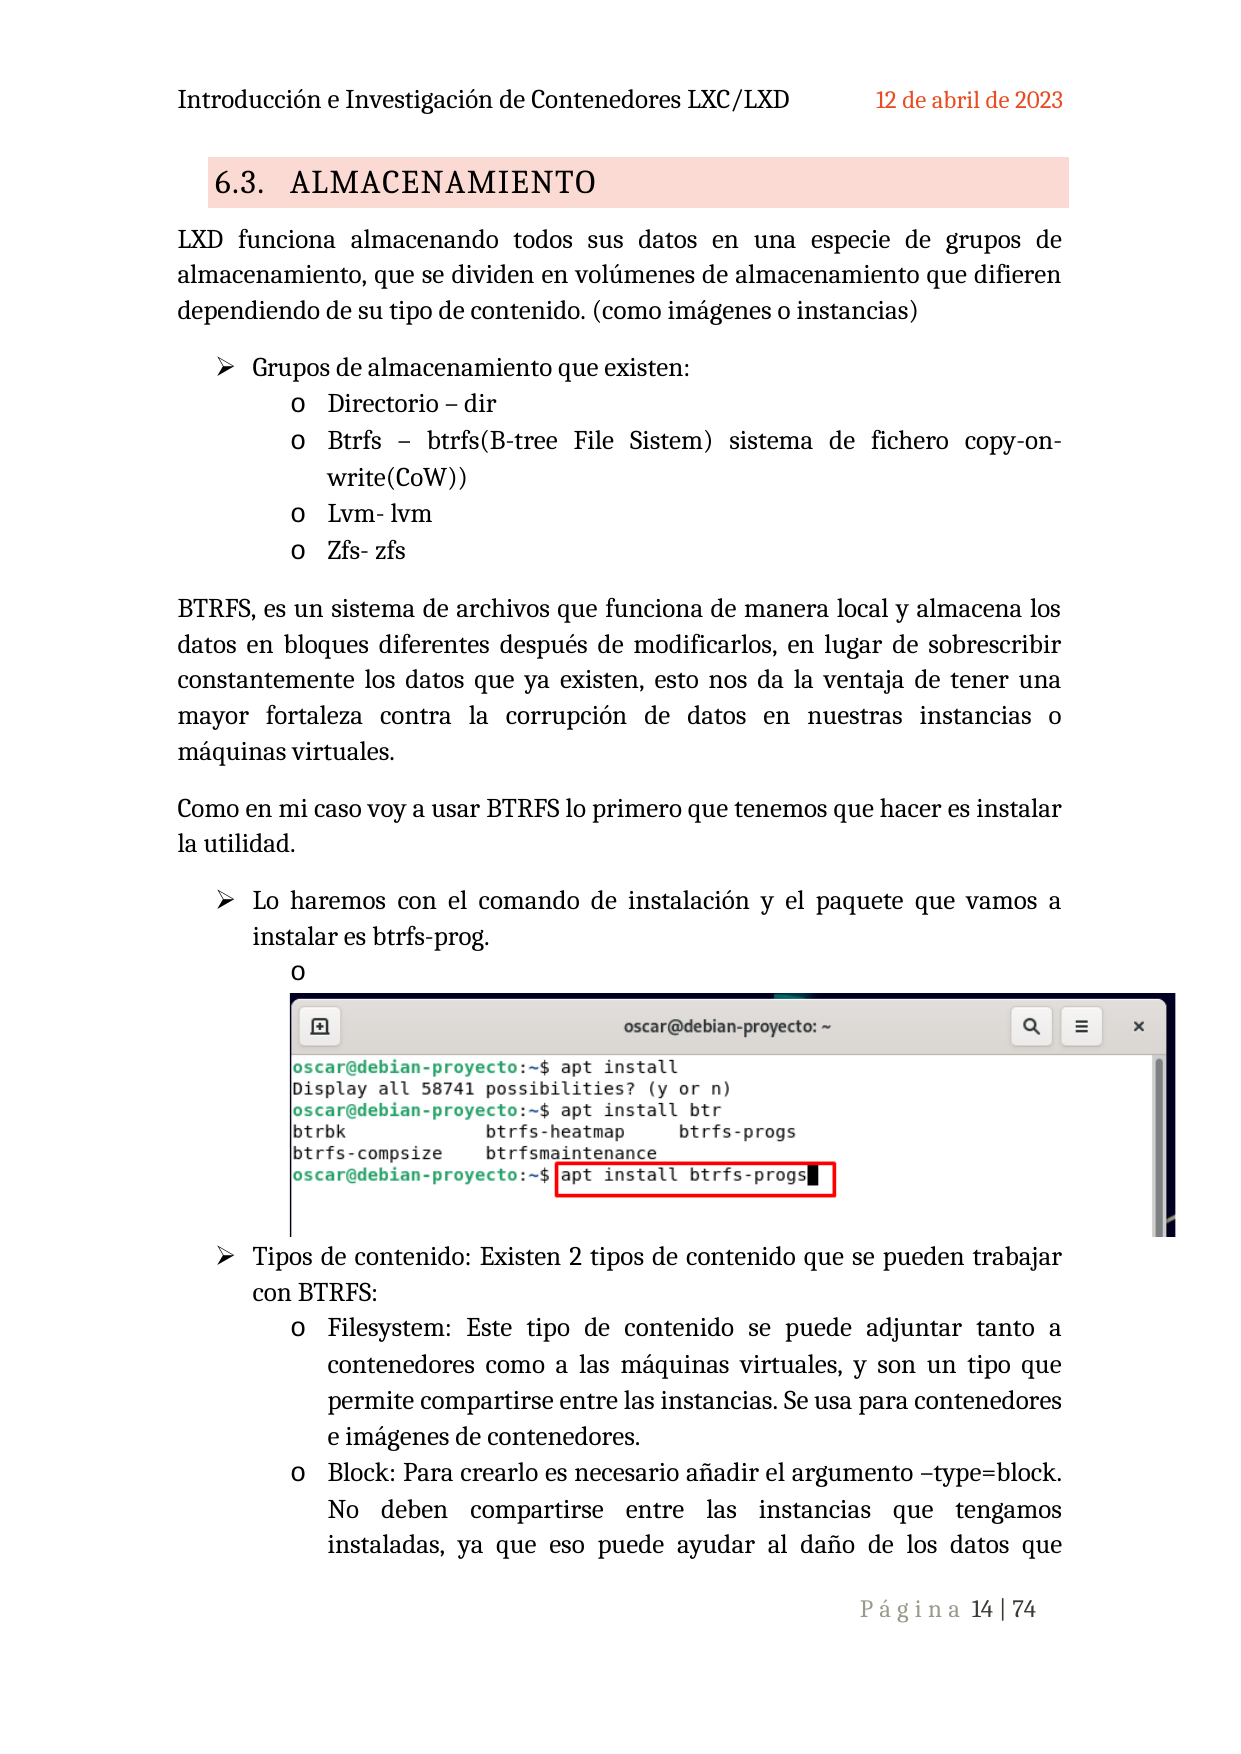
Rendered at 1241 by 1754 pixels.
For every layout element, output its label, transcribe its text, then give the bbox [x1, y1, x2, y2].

text Como en mi caso voy a usar BTRFS lo primero que tenemos que hacer es instalar la utilidad. [177, 793, 1063, 859]
list Filesystem: Este tipo de contenido se puede adjuntar tanto a contenedores como a las máquinas virtuales, y son un tipo que permite compartirse entre las instancias. Se usa para contenedores e imágenes de contenedores. [290, 1312, 1063, 1452]
text BTRFS, es un sistema de archivos que funciona de manera local y almacena los datos en bloques diferentes después de modificarlos, en lugar de sobrescribir constantemente los datos que ya existen, esto nos da la ventaja de tener una mayor fortaleza contra la corrupción de datos en nuestras instancias o máquinas virtuales. [177, 593, 1063, 767]
subtitle Almacenamiento [215, 163, 1063, 201]
list Lvm- lvm [290, 498, 1063, 530]
list Grupos de almacenamiento que existen: [215, 352, 1063, 383]
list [290, 1457, 1063, 1561]
list Zfs- zfs [290, 535, 1063, 567]
list Tipos de contenido: Existen 2 tipos de contenido que se pueden trabajar con BTRFS: [215, 1241, 1063, 1308]
list Btrfs – btrfs(B-tree File Sistem) sistema de fichero copy-on-write(CoW)) [290, 425, 1063, 493]
text LXD funciona almacenando todos sus datos en una especie de grupos de almacenamiento, que se dividen en volúmenes de almacenamiento que difieren dependiendo de su tipo de contenido. (como imágenes o instancias) [177, 224, 1063, 326]
list Directorio – dir [290, 388, 1063, 420]
picture [289, 993, 1176, 1237]
list Lo haremos con el comando de instalación y el paquete que vamos a instalar es btrfs-prog. [215, 885, 1063, 952]
